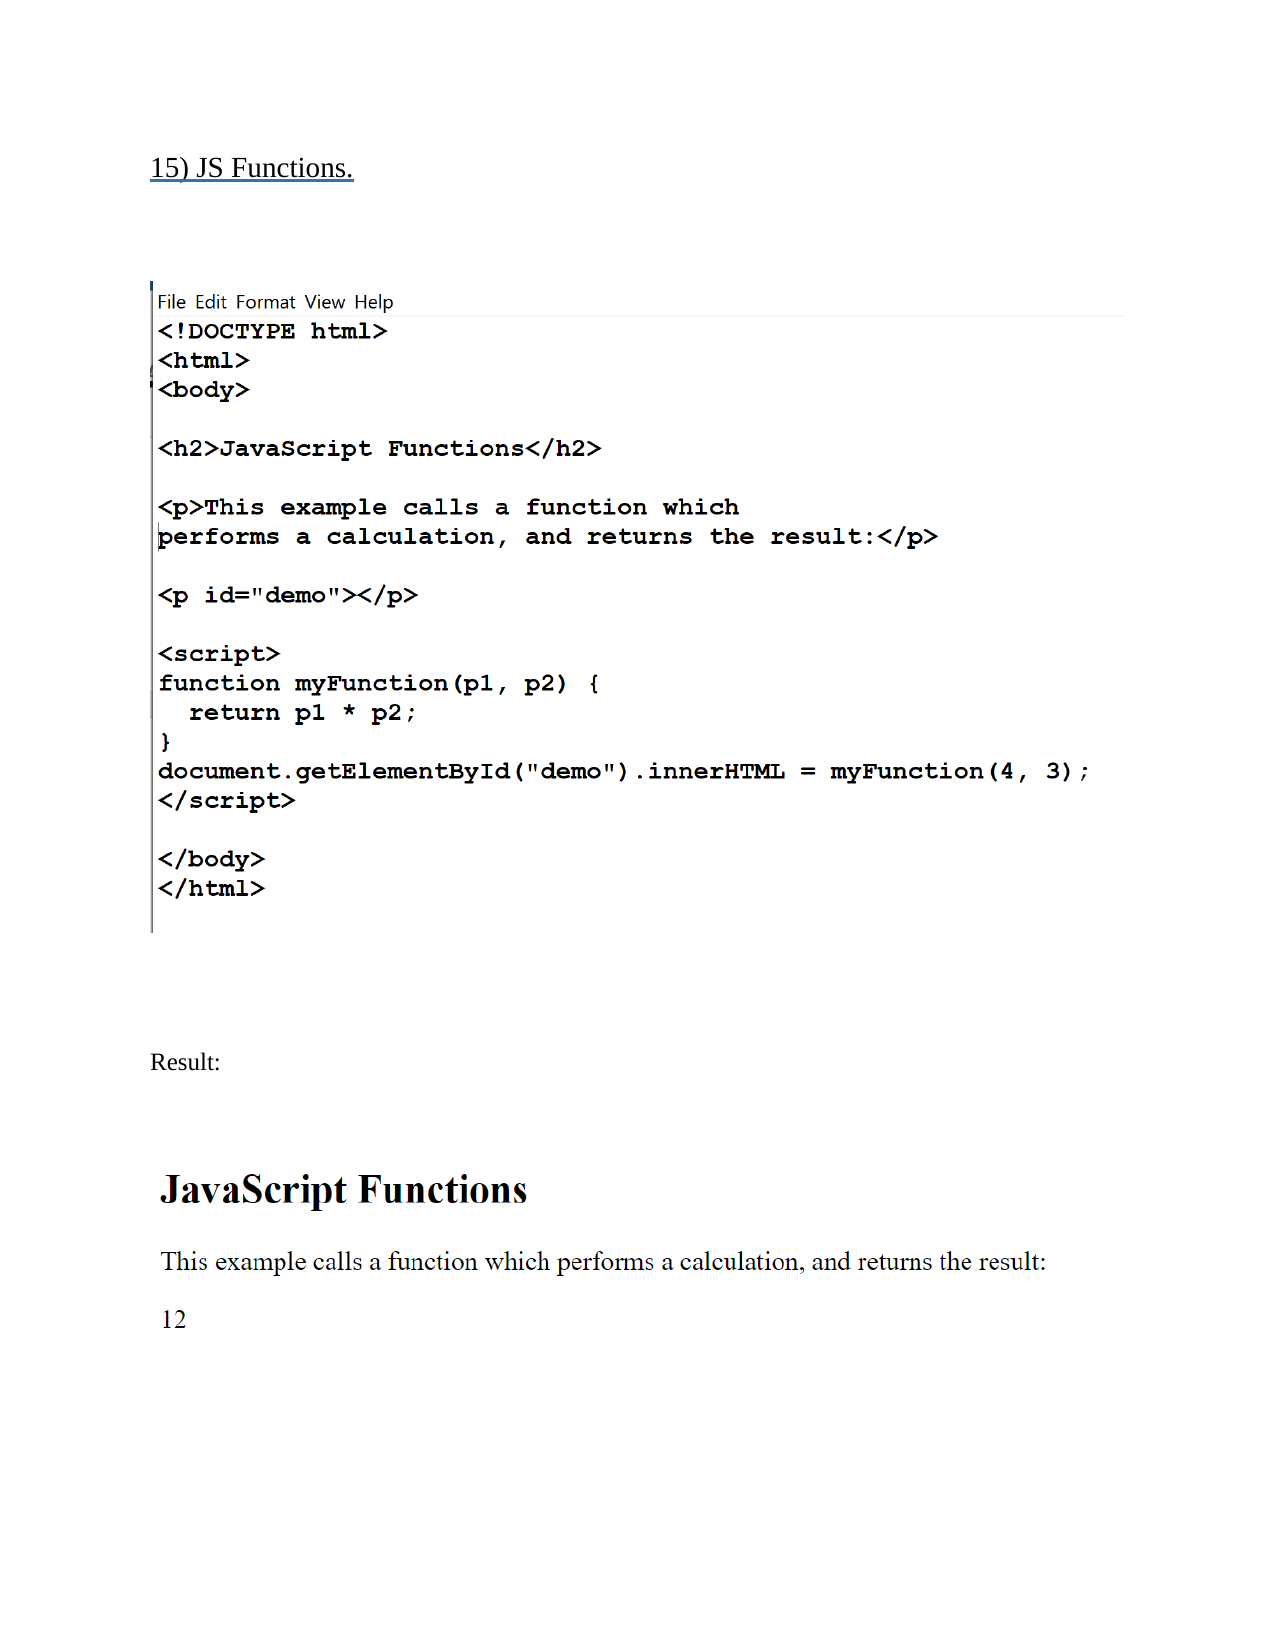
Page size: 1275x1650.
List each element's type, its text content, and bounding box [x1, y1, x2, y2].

subtitle 15) JS Functions. [150, 150, 1125, 183]
picture [150, 281, 1125, 933]
picture [150, 1142, 1125, 1385]
text Result: [150, 1047, 1125, 1076]
